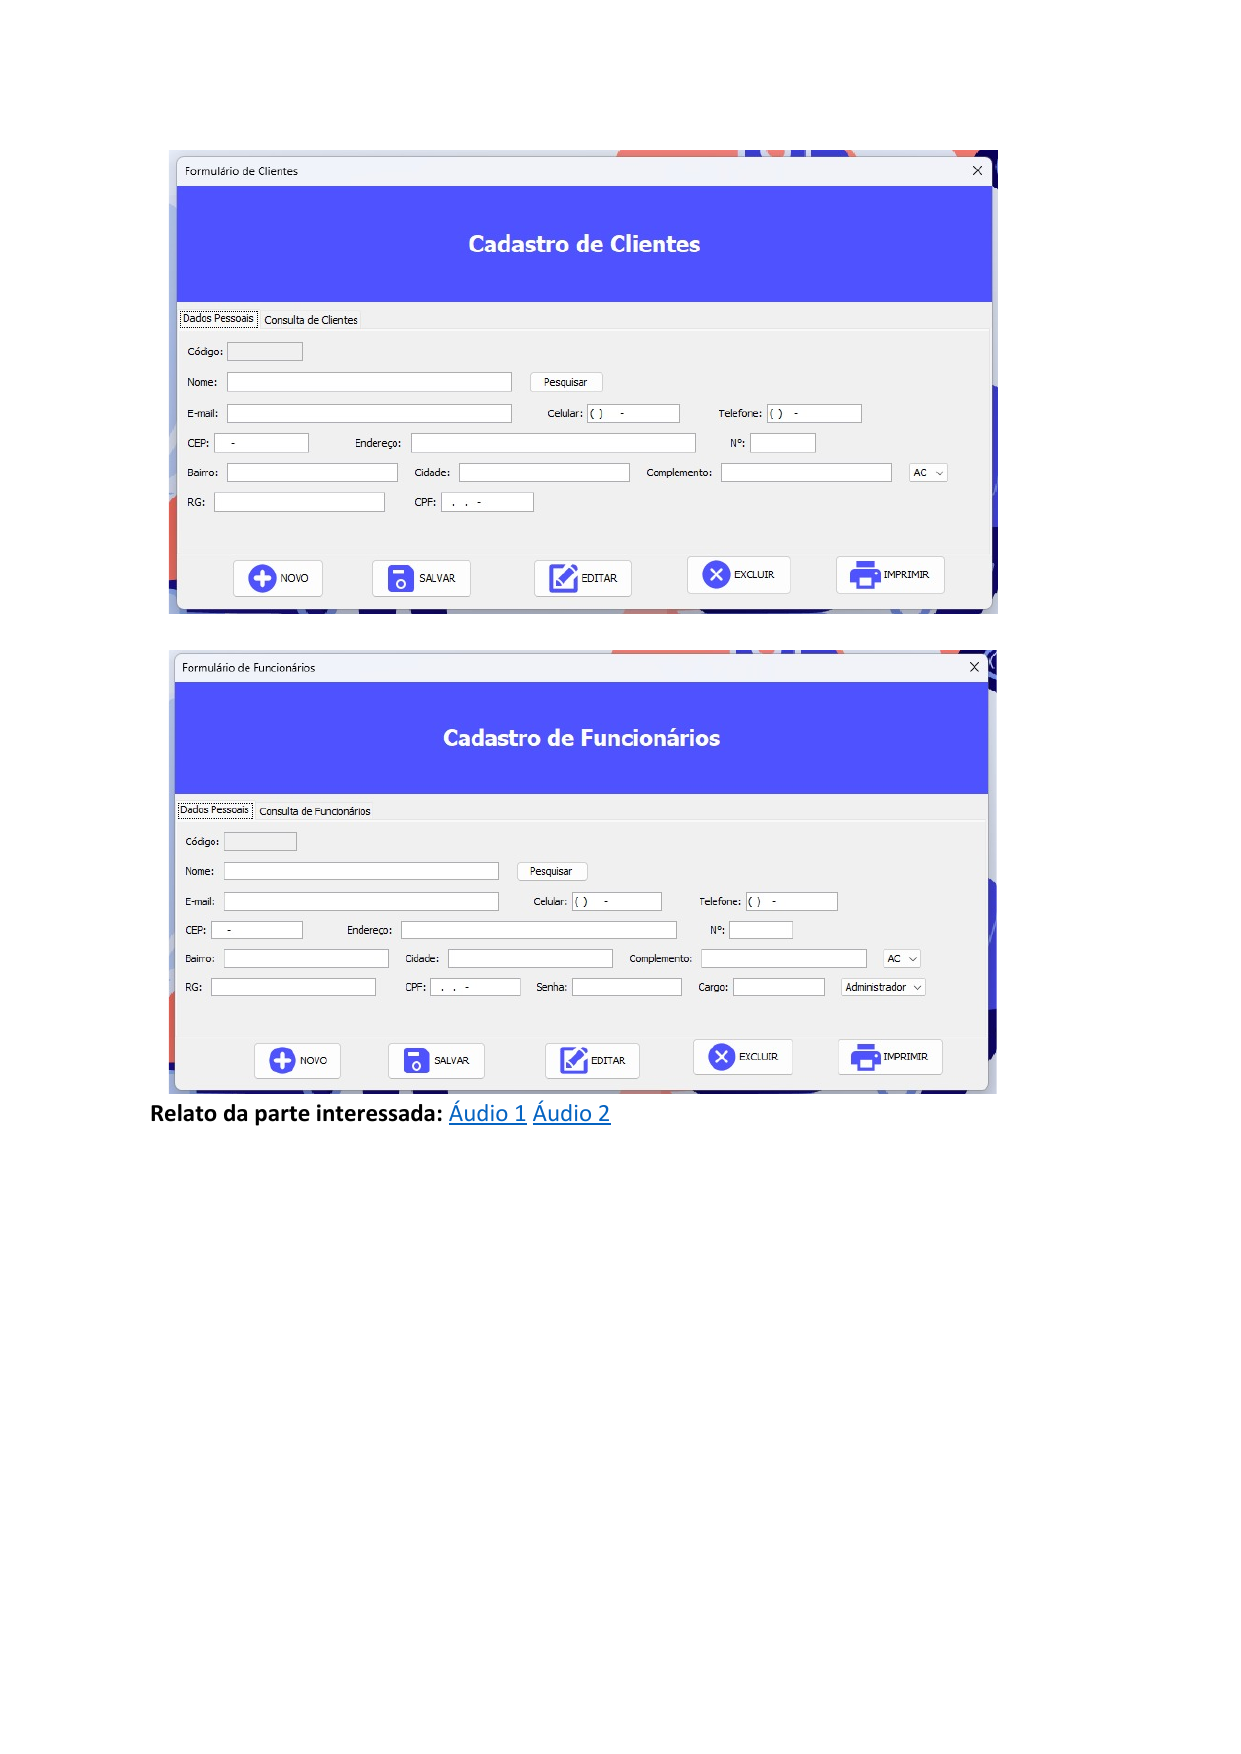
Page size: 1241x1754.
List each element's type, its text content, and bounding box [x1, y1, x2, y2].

text Relato da parte interessada: Áudio 1 Áudio 2 [150, 1098, 1090, 1128]
